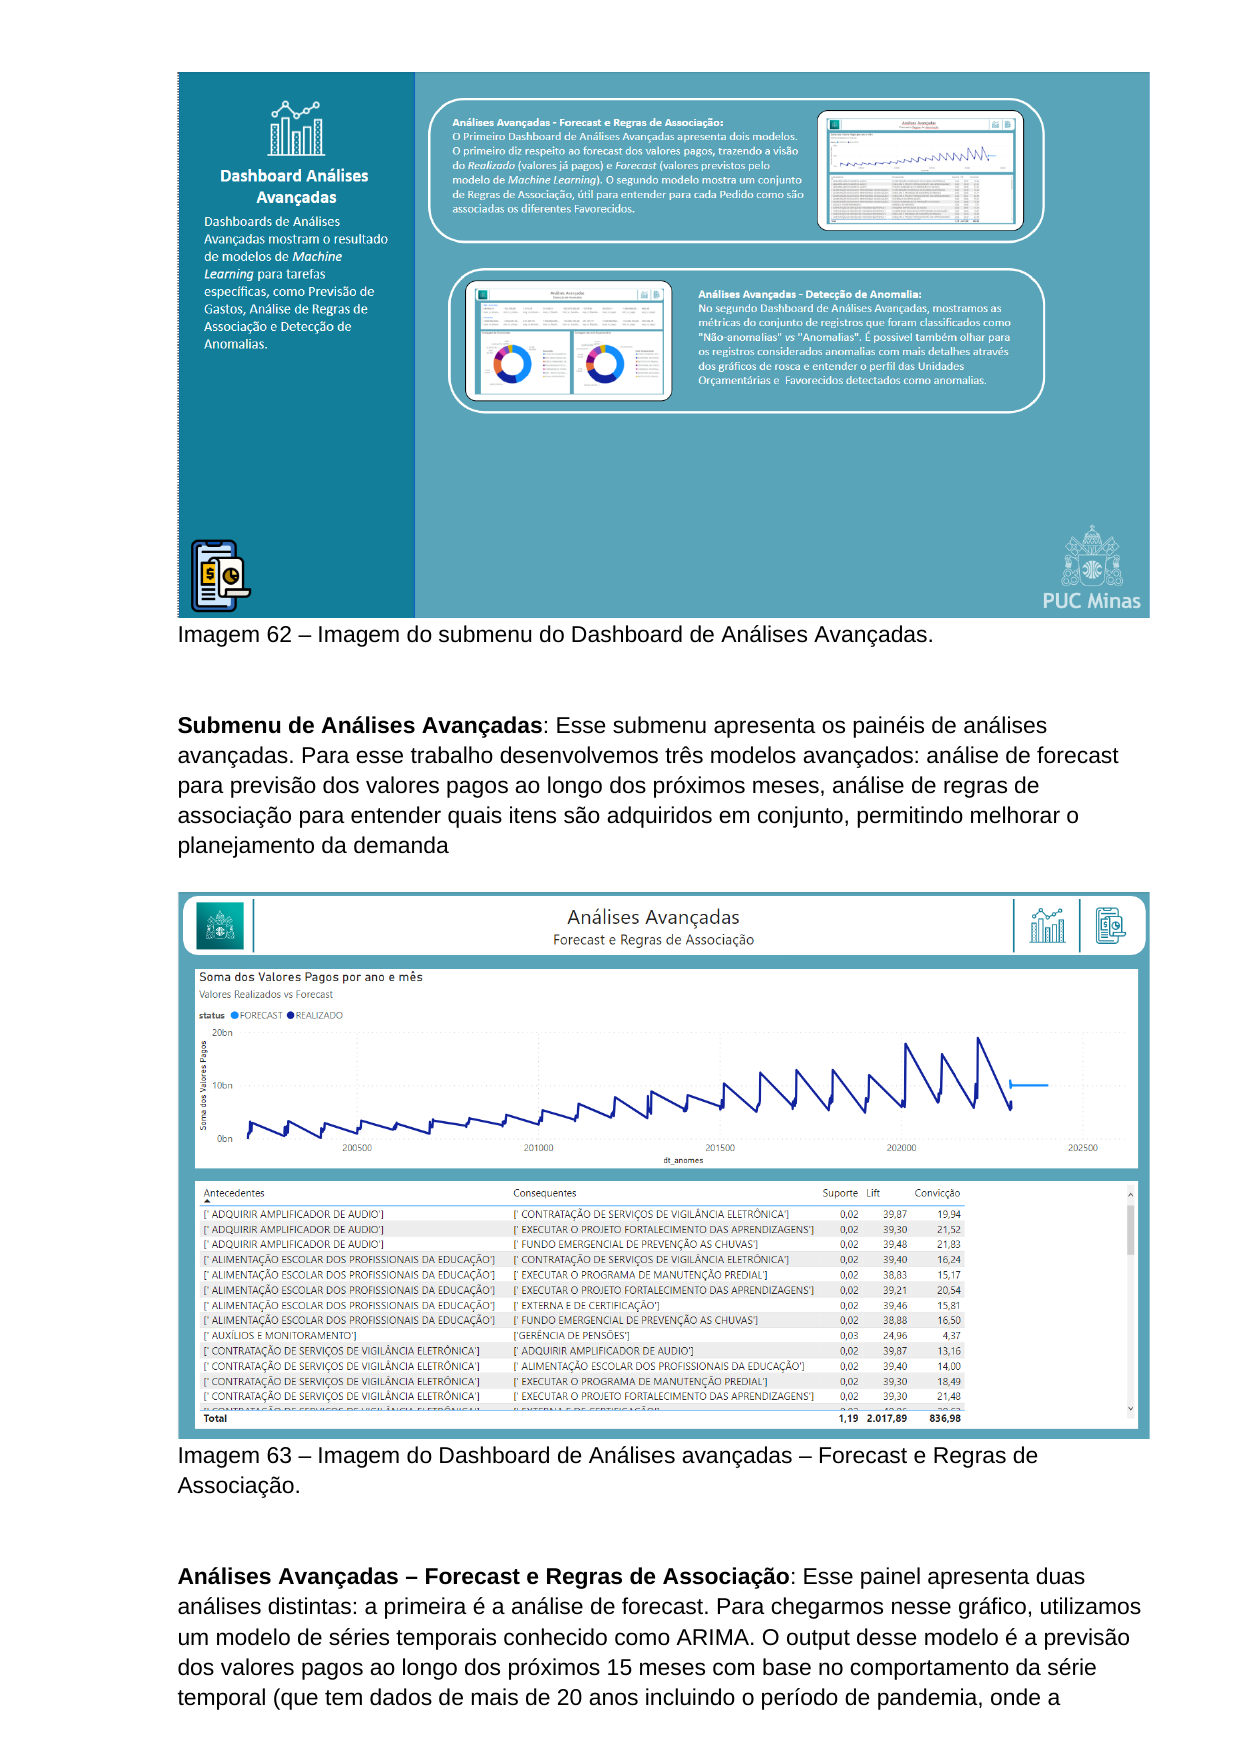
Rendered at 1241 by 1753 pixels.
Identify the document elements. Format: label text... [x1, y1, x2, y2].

text Imagem 63 – Imagem do Dashboard de Análises avançadas – Forecast e Regras de Associação. [177, 1442, 1151, 1499]
text Imagem 62 – Imagem do submenu do Dashboard de Análises Avançadas. [177, 621, 1151, 647]
picture [177, 892, 1150, 1439]
text Submenu de Análises Avançadas: Esse submenu apresenta os painéis de análises avançadas. Para esse trabalho desenvolvemos três modelos avançados: análise de forecast para previsão dos valores pagos ao longo dos próximos meses, análise de regras de associação para entender quais itens são adquiridos em conjunto, permitindo melhorar o planejamento da demanda [177, 712, 1151, 859]
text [177, 1563, 1151, 1710]
picture [177, 72, 1150, 618]
